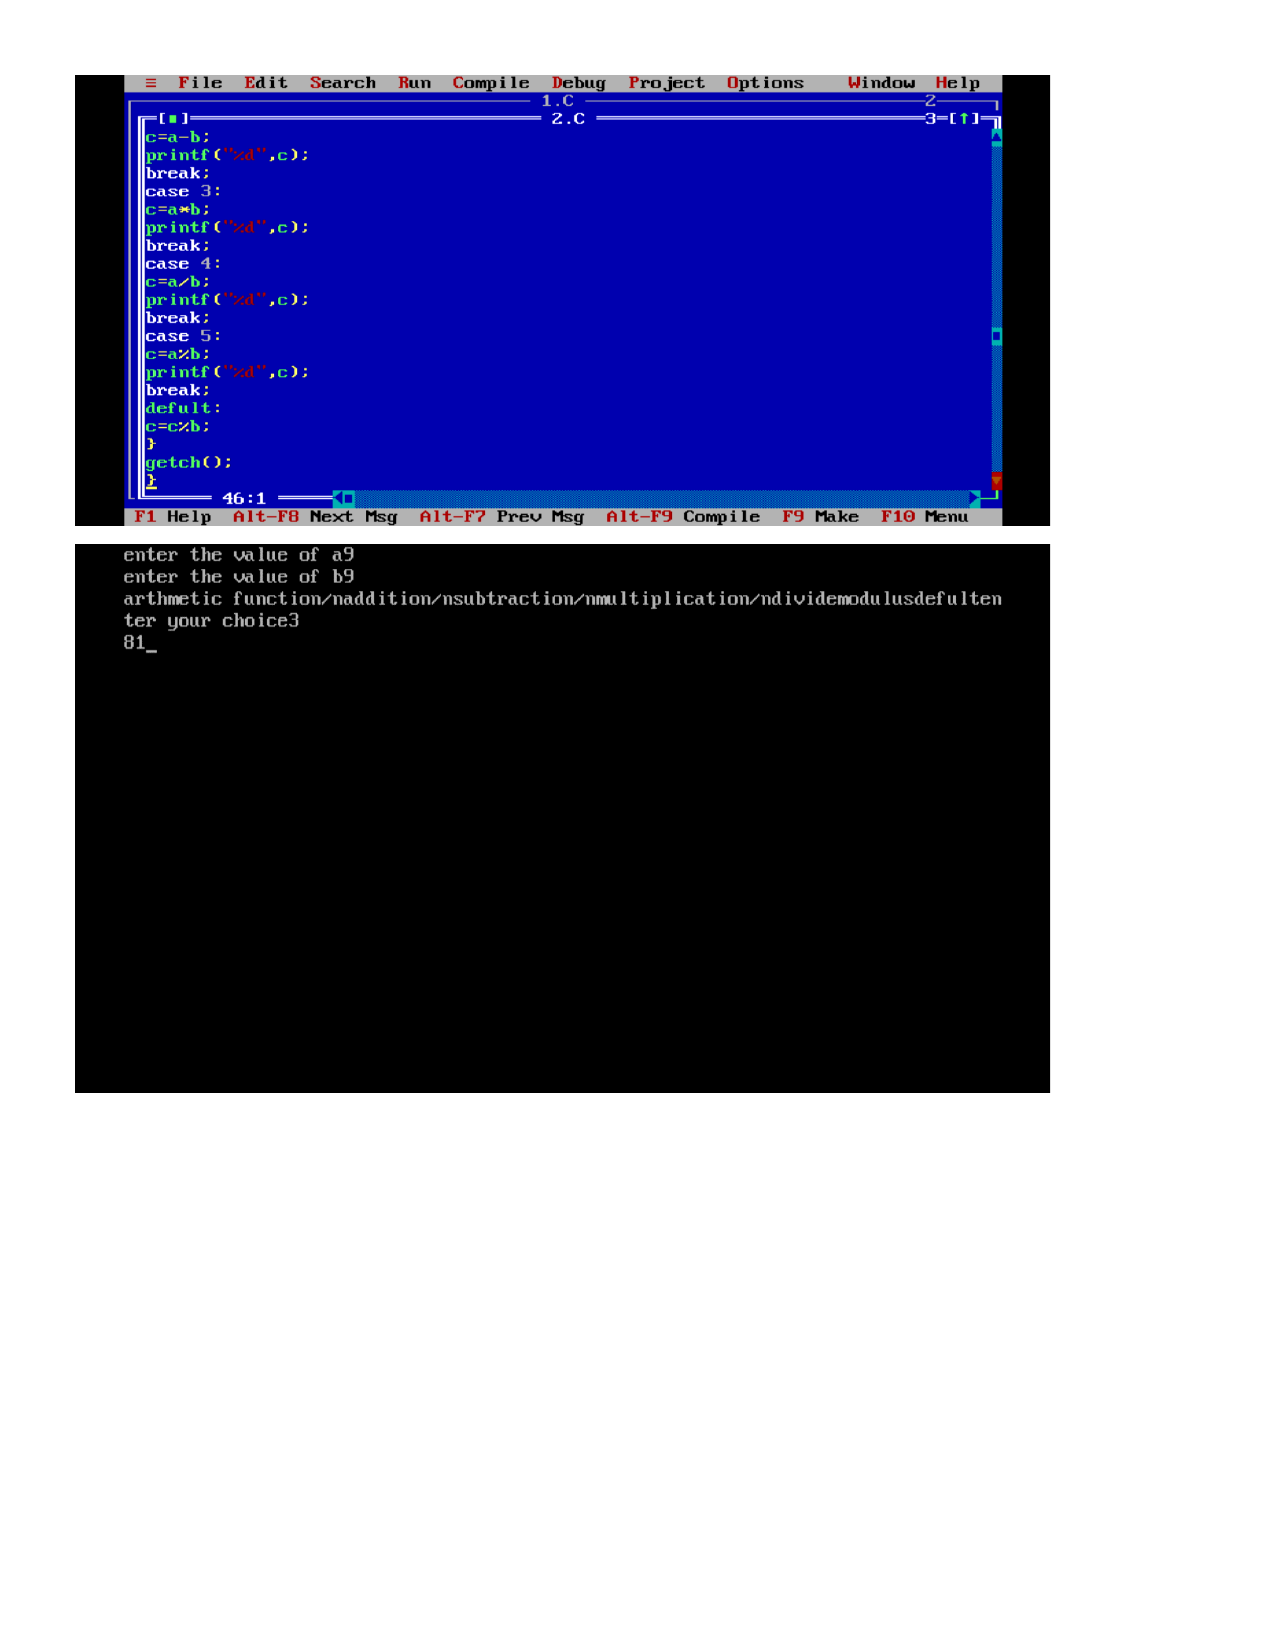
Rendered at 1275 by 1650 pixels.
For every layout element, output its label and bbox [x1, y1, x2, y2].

picture [75, 544, 1050, 1093]
picture [75, 75, 1050, 526]
